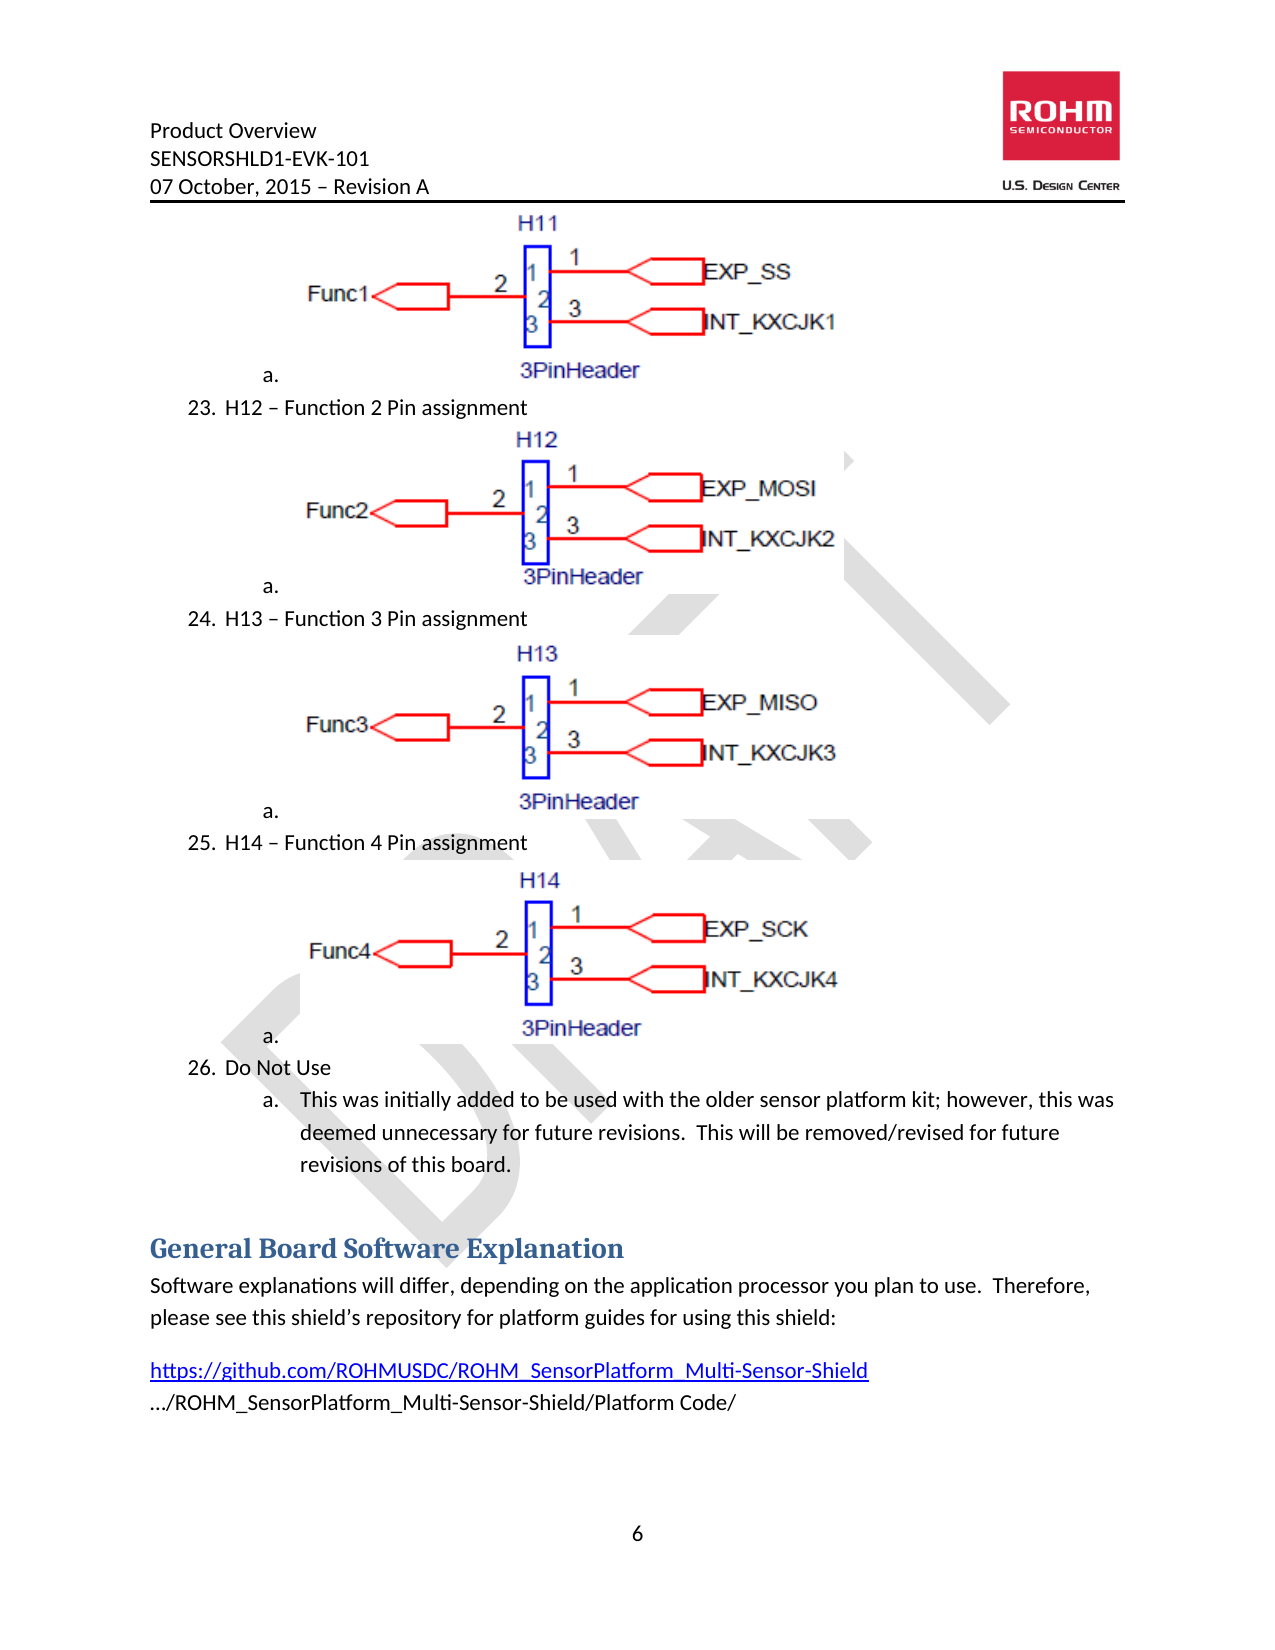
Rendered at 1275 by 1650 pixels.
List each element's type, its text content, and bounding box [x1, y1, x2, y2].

picture [300, 203, 851, 383]
picture [300, 425, 844, 594]
subtitle General Board Software Explanation [150, 1232, 1125, 1266]
picture [992, 61, 1124, 196]
text …/ROHM_SensorPlatform_Multi-Sensor-Shield/Platform Code/ [150, 1388, 1125, 1416]
list This was initially added to be used with the older sensor platform kit; however, this was deemed unnecessary for future revisions. This will be removed/revised for future revisions of this board. [262, 1086, 1125, 1178]
text Software explanations will differ, depending on the application processor you plan to use. Therefore, please see this shield’s repository for platform guides for using this shield: [150, 1271, 1125, 1331]
list Do Not Use [187, 1053, 1125, 1081]
list H13 – Function 3 Pin assignment [187, 604, 1125, 632]
list H12 – Function 2 Pin assignment [187, 393, 1125, 421]
picture [300, 860, 861, 1044]
picture [300, 635, 851, 819]
list H14 – Function 4 Pin assignment [187, 828, 1125, 857]
text https://github.com/ROHMUSDC/ROHM_SensorPlatform_Multi-Sensor-Shield [150, 1356, 1125, 1384]
